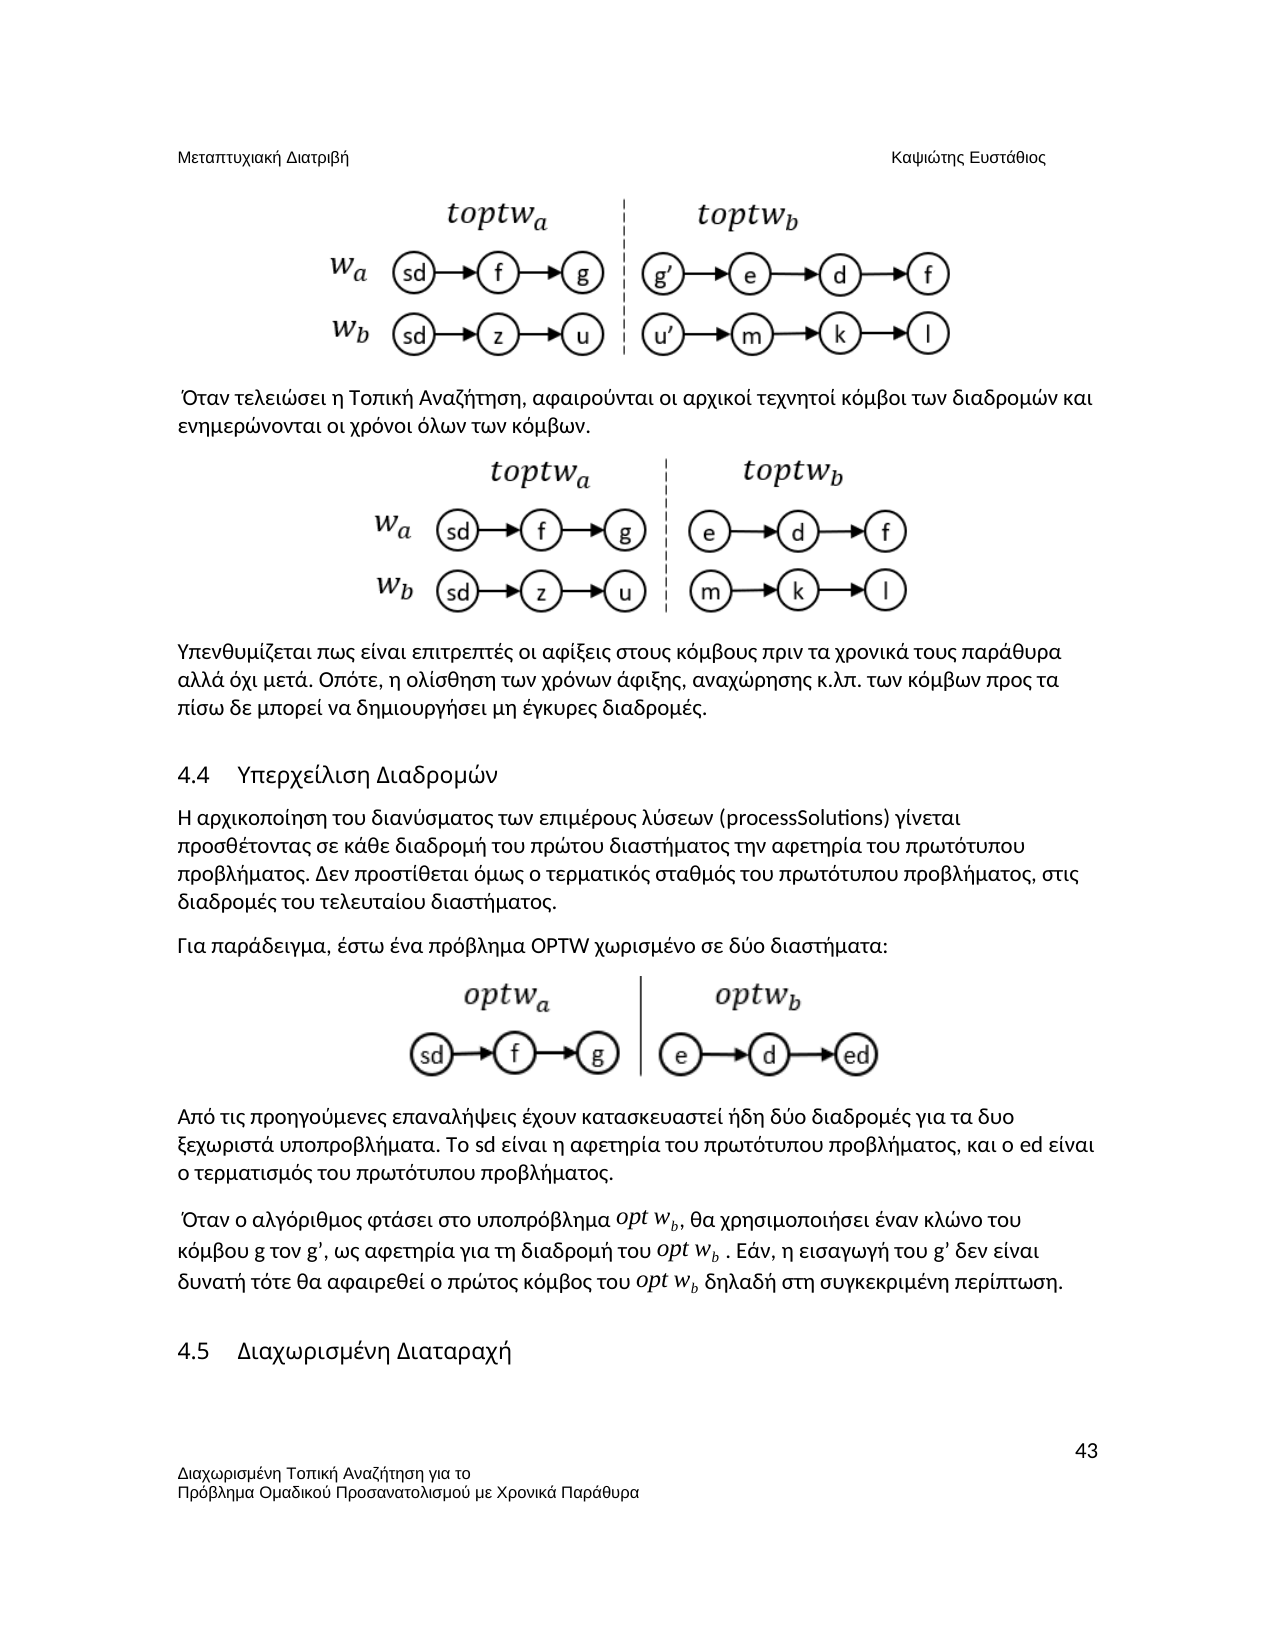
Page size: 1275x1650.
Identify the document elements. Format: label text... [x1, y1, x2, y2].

text Όταν τελειώσει η Τοπική Αναζήτηση, αφαιρούνται οι αρχικοί τεχνητοί κόμβοι των διαδρομών και ενημερώνονται οι χρόνοι όλων των κόμβων. [177, 383, 1098, 439]
picture [382, 976, 893, 1086]
text Όταν ο αλγόριθμος φτάσει στο υποπρόβλημα , θα χρησιμοποιήσει έναν κλώνο του κόμβου g τον g’, ως αφετηρία για τη διαδρομή του . Εάν, η εισαγωγή του g’ δεν είναι δυνατή τότε θα αφαιρεθεί ο πρώτος κόμβος του δηλαδή στη συγκεκριμένη περίπτωση. [177, 1203, 1098, 1297]
picture [325, 194, 956, 367]
list Υπενθυμίζεται πως είναι επιτρεπτές οι αφίξεις στους κόμβους πριν τα χρονικά τους παράθυρα αλλά όχι μετά. Οπότε, η ολίσθηση των χρόνων άφιξης, αναχώρησης κ.λπ. των κόμβων προς τα πίσω δε μπορεί να δημιουργήσει μη έγκυρες διαδρομές. [177, 637, 1098, 722]
text Η αρχικοποίηση του διανύσματος των λύσεων (processSolutions) γίνεται προσθέτοντας σε κάθε διαδρομή του πρώτου διαστήματος την αφετηρία του πρωτότυπου προβλήματος. Δεν προστίθεται όμως ο τερματικός σταθμός του πρωτότυπου προβλήματος, στις διαδρομές του τελευταίου διαστήματος [177, 803, 1098, 915]
text Από τις προηγούμενες επαναλήψεις έχουν κατασκευαστεί ήδη δύο διαδρομές για τα δυο ξεχωριστά υποπροβλήματα. Το sd είναι η αφετηρία του πρωτότυπου προβλήματος, και ο ed είναι ο τερματισμός του πρωτότυπου προβλήματος. [177, 1102, 1098, 1186]
picture [367, 456, 913, 621]
subtitle Υπερχείλιση Διαδρομών [177, 759, 1098, 790]
text Για παράδειγμα, έστω ένα πρόβλημα OPTW χωρισμένο σε δύο διαστήματα: [177, 932, 1098, 959]
